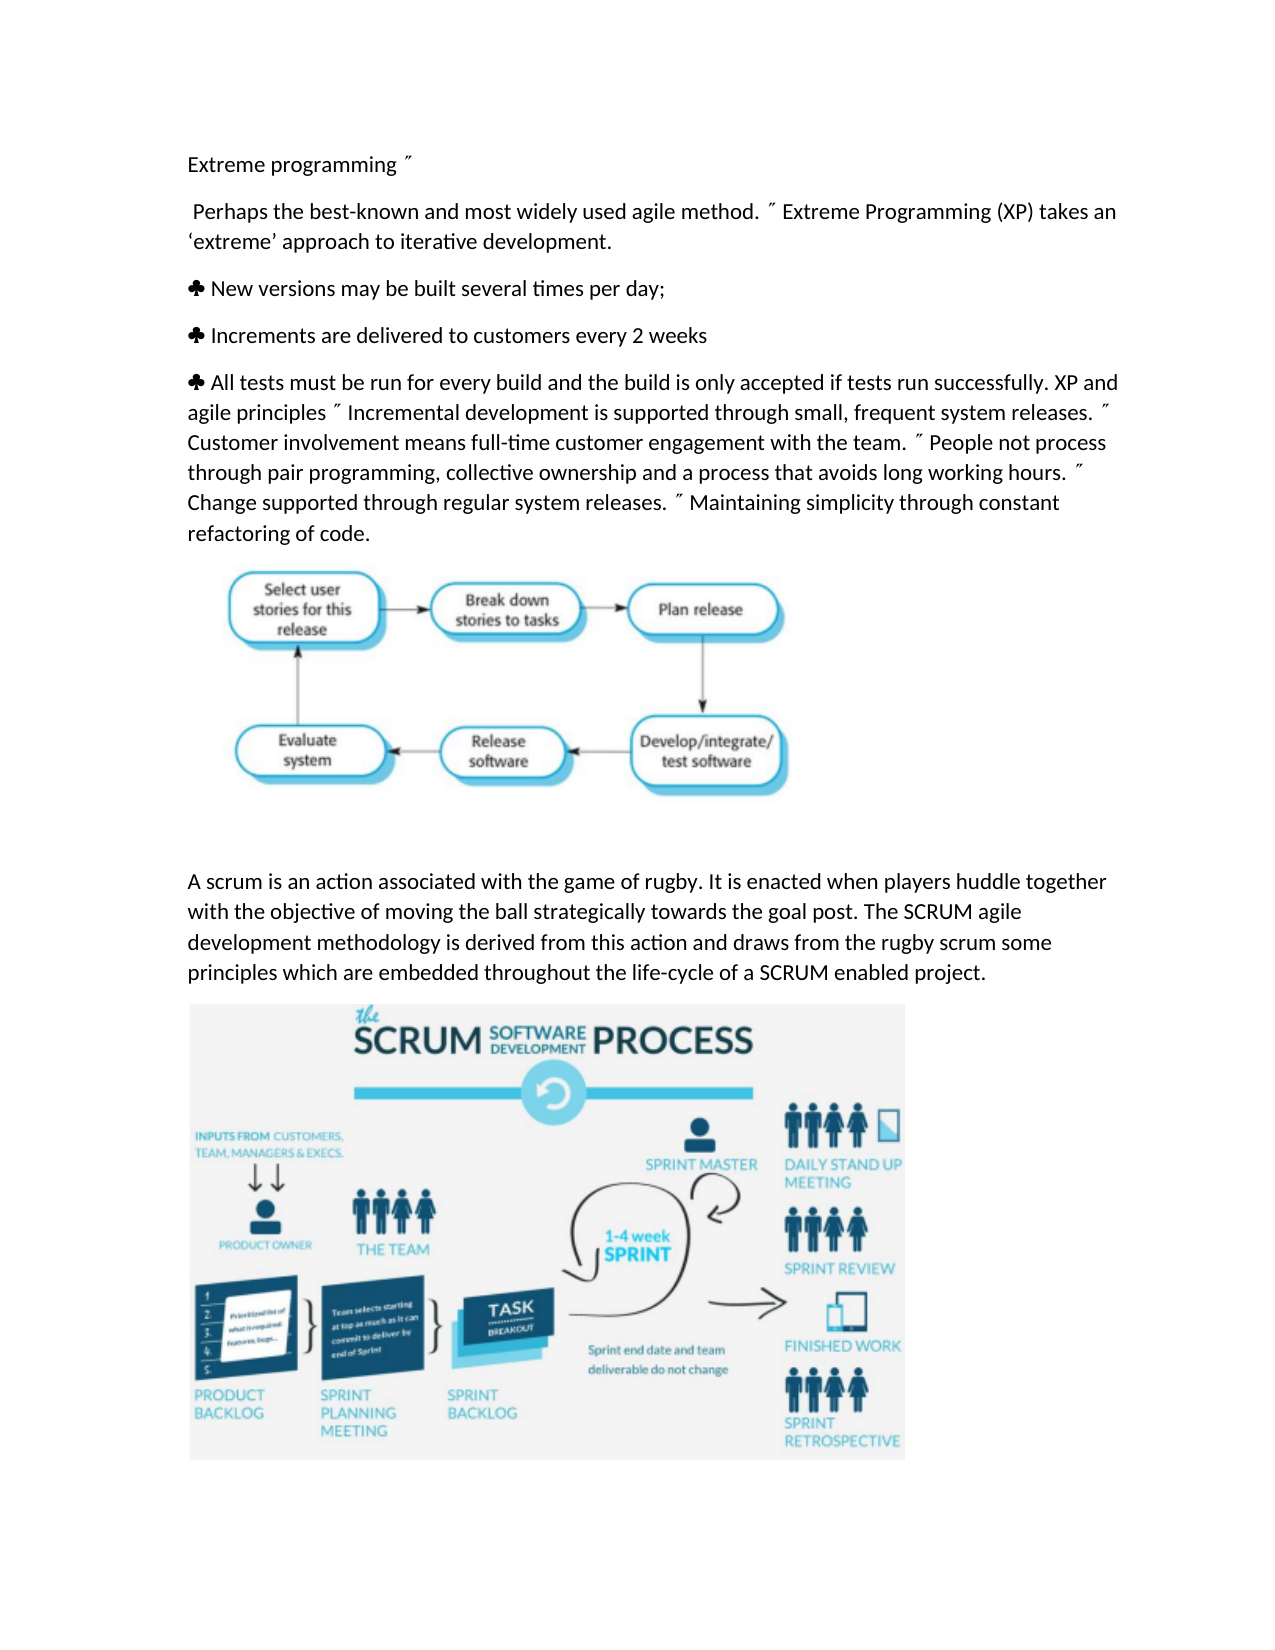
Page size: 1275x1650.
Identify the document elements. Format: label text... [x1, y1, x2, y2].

picture [187, 1004, 905, 1468]
text A scrum is an action associated with the game of rugby. It is enacted when players huddle together with the objective of moving the ball strategically towards the goal post. The SCRUM agile development methodology is derived from this action and draws from the rugby scrum some principles which are embedded throughout the life-cycle of a SCRUM enabled project. [187, 867, 1125, 986]
text All tests must be run for every build and the build is only accepted if tests run successfully. XP and agile principles Incremental development is supported through small, frequent system releases. Customer involvement means full-time customer engagement with the team. People not process through pair programming, collective ownership and a process that avoids long working hours. Change supported through regular system releases. Maintaining simplicity through constant refactoring of code. [187, 368, 1125, 547]
picture [187, 565, 815, 802]
text Extreme programming [187, 150, 1125, 178]
text Increments are delivered to customers every 2 weeks [187, 321, 1125, 349]
text Perhaps the best-known and most widely used agile method. Extreme Programming (XP) takes an ‘extreme’ approach to iterative development. [187, 197, 1125, 255]
text New versions may be built several times per day; [187, 274, 1125, 302]
